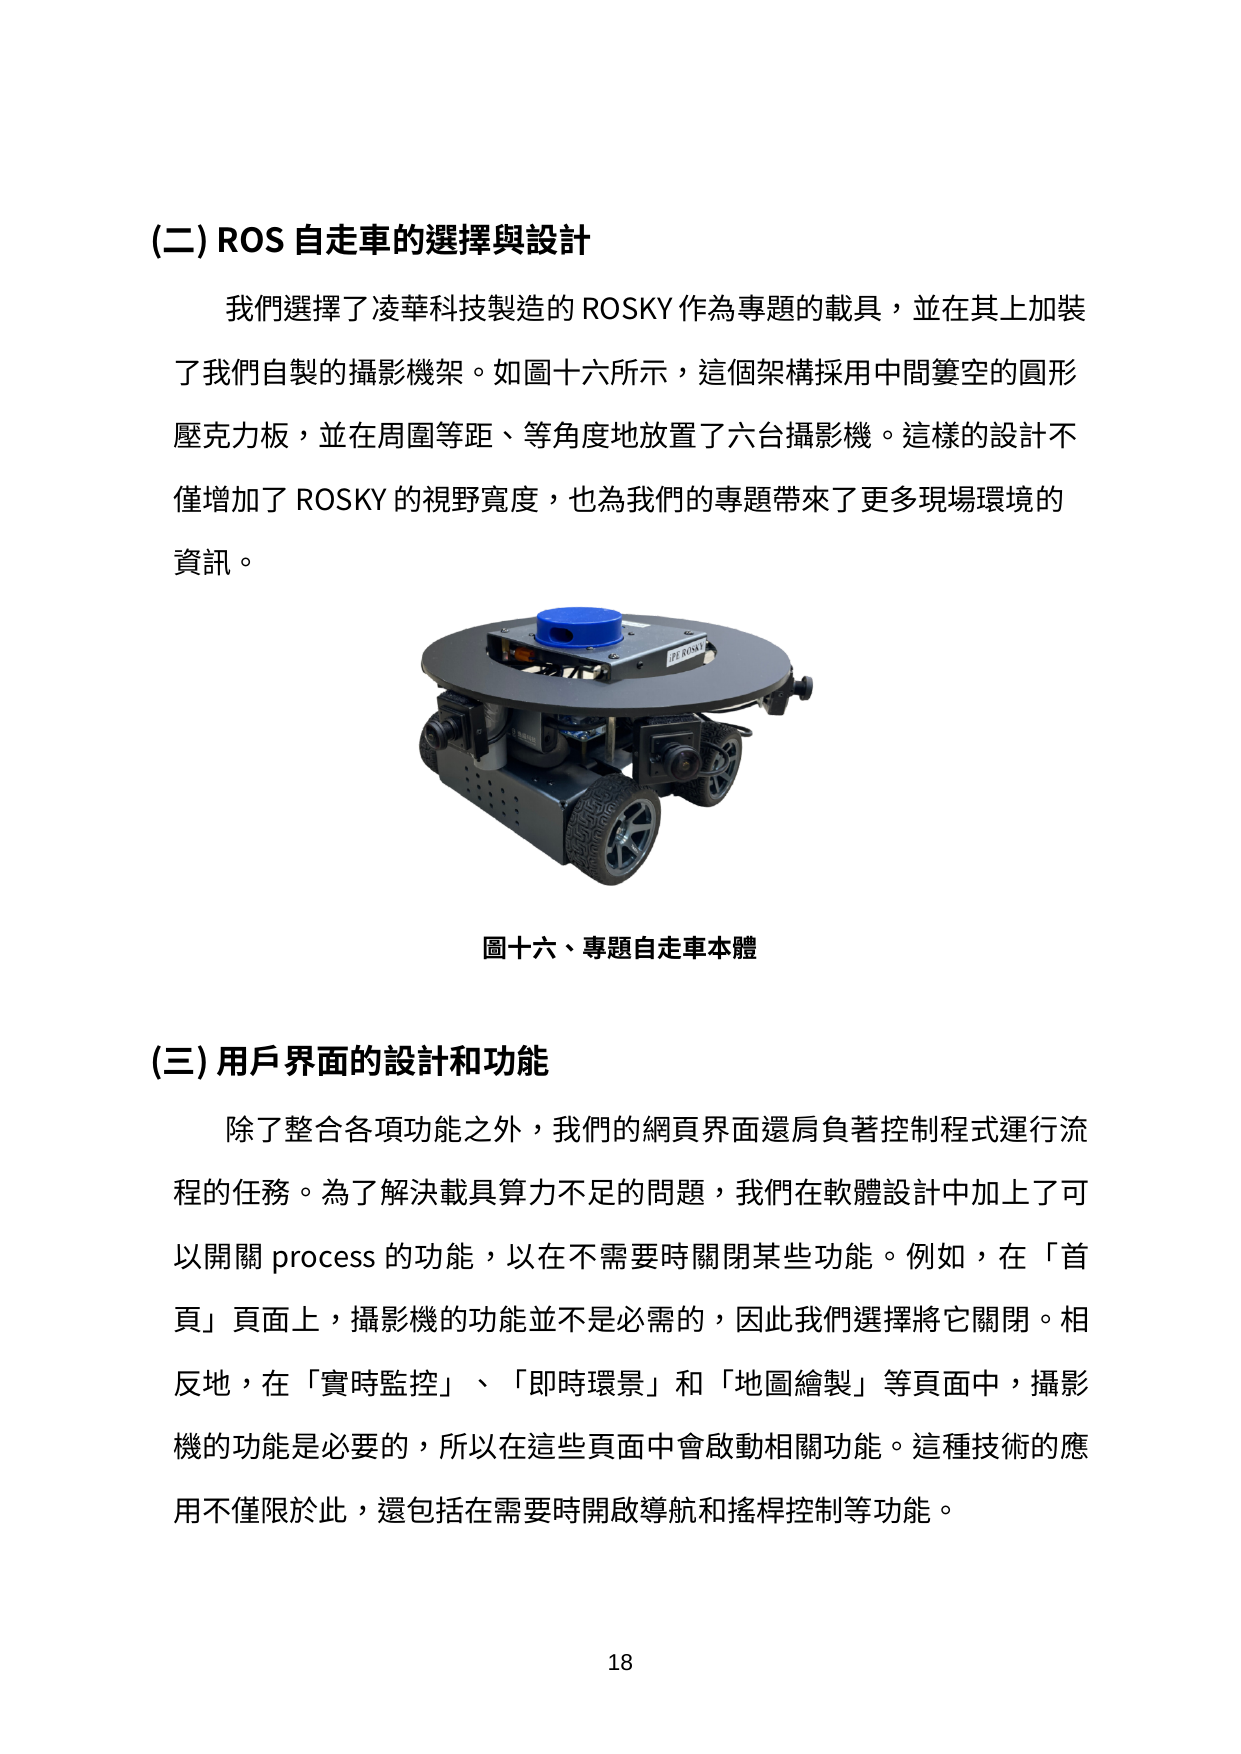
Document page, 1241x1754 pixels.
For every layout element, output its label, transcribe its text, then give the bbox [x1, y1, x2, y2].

picture [150, 602, 1091, 890]
text 除了整合各項功能之外，我們的網頁界面還肩負著控制程式運行流程的任務。為了解決載具算力不足的問題，我們在軟體設計中加上了可以開關process的功能，以在不需要時關閉某些功能。例如，在「首頁」頁面上，攝影機的功能並不是必需的，因此我們選擇將它關閉。相反地，在「實時監控」、「即時環景」和「地圖繪製」等頁面中，攝影機的功能是必要的，所以在這些頁面中會啟動相關功能。這種技術的應用不僅限於此，還包括在需要時開啟導航和搖桿控制等功能。 [173, 1107, 1090, 1529]
text 圖十六、專題自走車本體 [150, 890, 1090, 965]
text (三) 用戶界面的設計和功能 [150, 1034, 1090, 1083]
text (二) ROS自走車的選擇與設計 [150, 213, 1090, 262]
text 我們選擇了凌華科技製造的ROSKY作為專題的載具，並在其上加裝了我們自製的攝影機架。如圖十六所示，這個架構採用中間簍空的圓形壓克力板，並在周圍等距、等角度地放置了六台攝影機。這樣的設計不僅增加了ROSKY的視野寬度，也為我們的專題帶來了更多現場環境的資訊。 [173, 286, 1090, 582]
